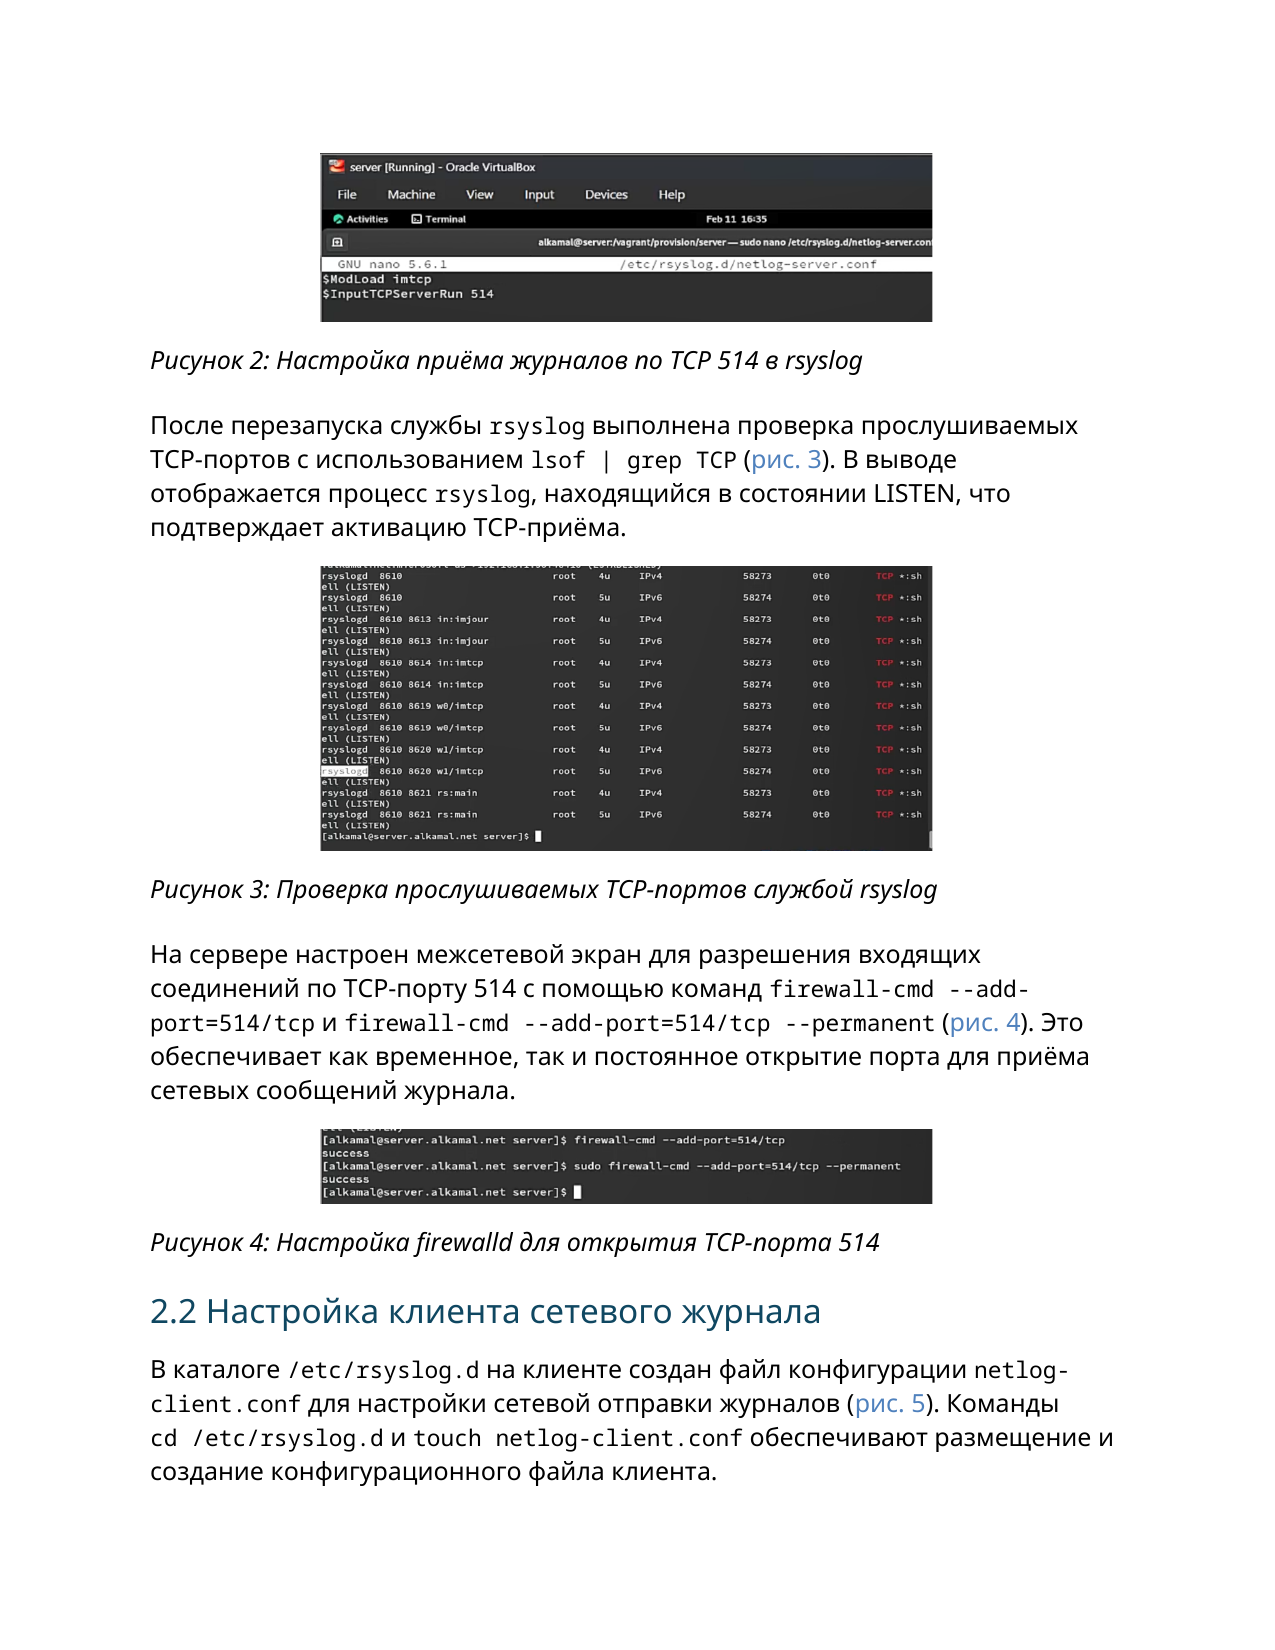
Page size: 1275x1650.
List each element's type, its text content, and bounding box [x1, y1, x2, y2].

text На сервере настроен межсетевой экран для разрешения входящих соединений по TCP-порту 514 с помощью команд firewall-cmd --add-port=514/tcp и firewall-cmd --add-port=514/tcp --permanent (рис. 4). Это обеспечивает как временное, так и постоянное открытие порта для приёма сетевых сообщений журнала. [150, 937, 1125, 1107]
picture [320, 153, 933, 322]
table_header Рисунок 3: Проверка прослушиваемых TCP-портов службой rsyslog [139, 563, 1114, 918]
text После перезапуска службы rsyslog выполнена проверка прослушиваемых TCP-портов с использованием lsof | grep TCP (рис. 3). В выводе отображается процесс rsyslog, находящийся в состоянии LISTEN, что подтверждает активацию TCP-приёма. [150, 408, 1125, 544]
picture [320, 566, 933, 851]
picture [320, 1129, 933, 1204]
table_header Рисунок 4: Настройка firewalld для открытия TCP-порта 514 [139, 1126, 1114, 1271]
text В каталоге /etc/rsyslog.d на клиенте создан файл конфигурации netlog-client.conf для настройки сетевой отправки журналов (рис. 5). Команды cd /etc/rsyslog.d и touch netlog-client.conf обеспечивают размещение и создание конфигурационного файла клиента. [150, 1352, 1125, 1488]
subtitle 2.2 Настройка клиента сетевого журнала [150, 1287, 1125, 1333]
table_header Рисунок 2: Настройка приёма журналов по TCP 514 в rsyslog [139, 150, 1114, 389]
